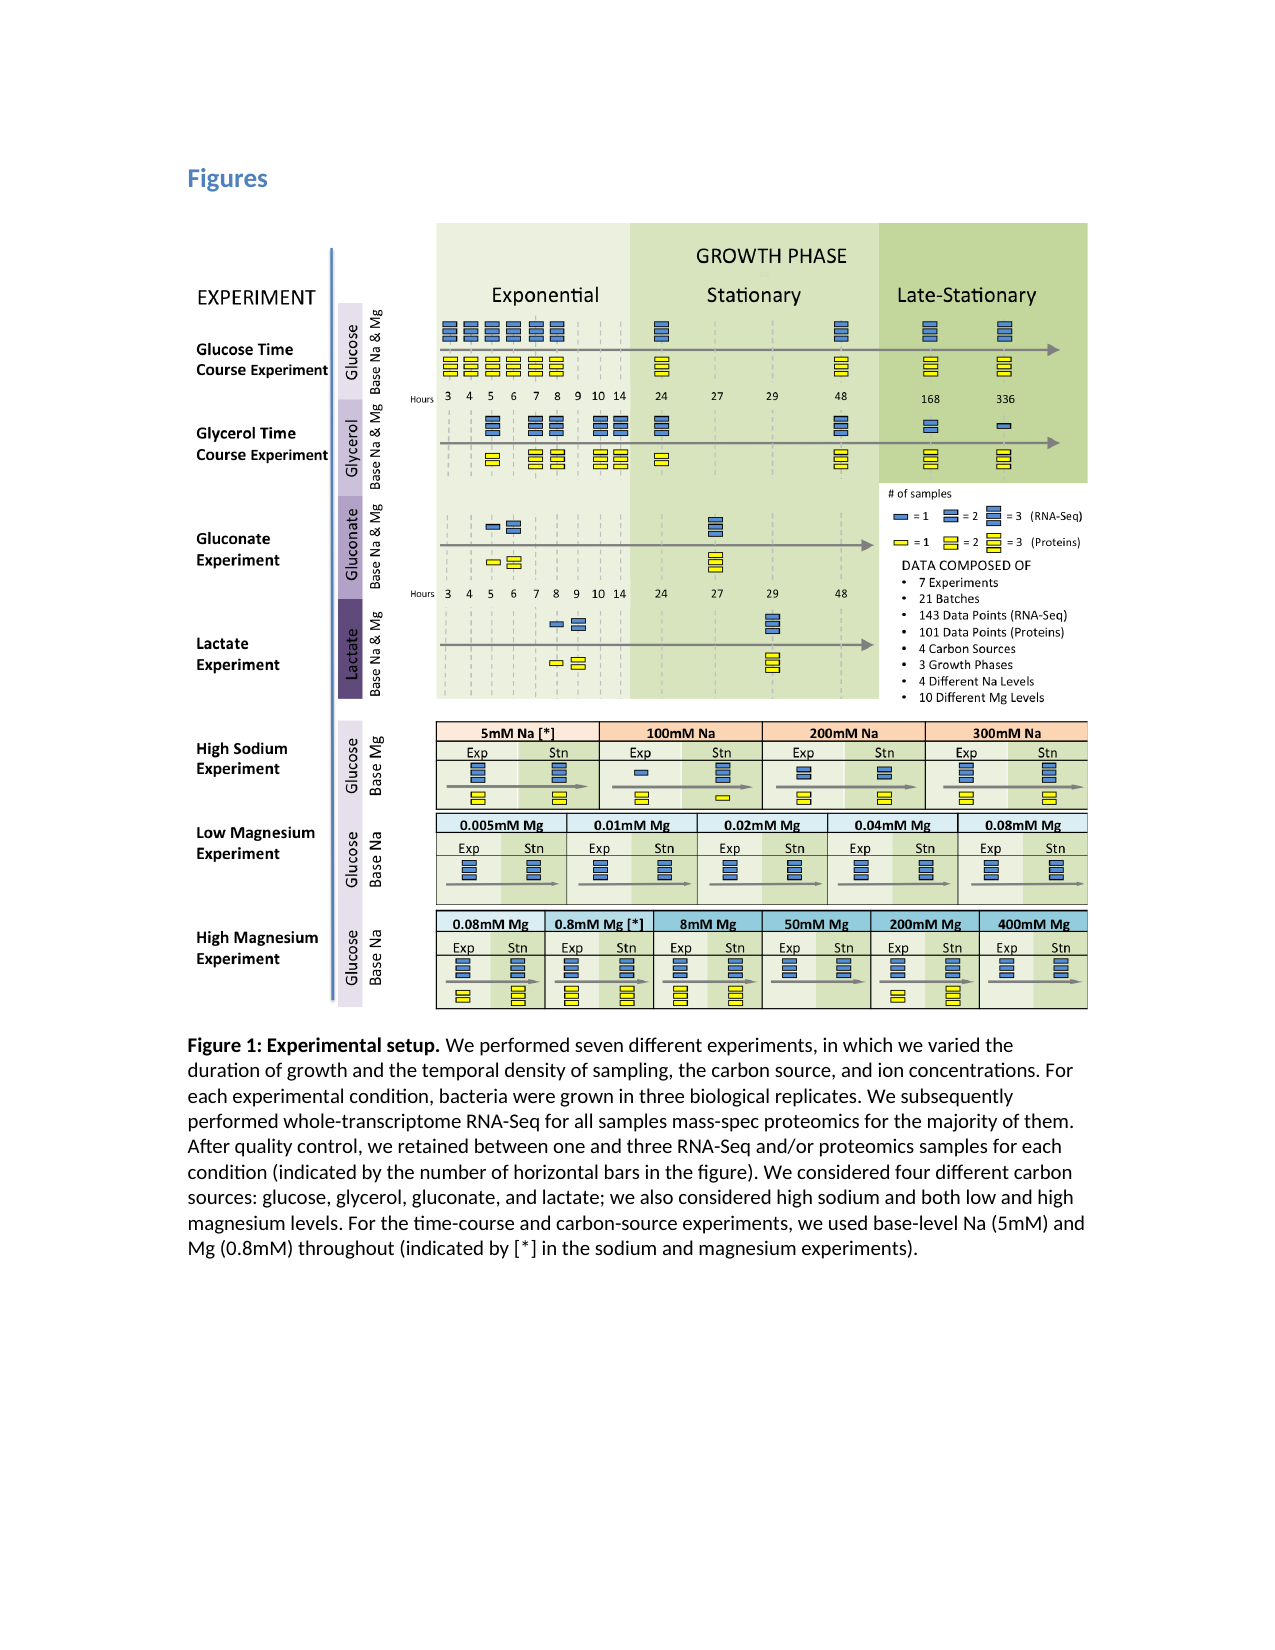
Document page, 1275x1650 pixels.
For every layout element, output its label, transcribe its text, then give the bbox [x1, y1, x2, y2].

text Figure 1: Experimental setup. We performed seven different experiments, in which we varied the duration of growth and the temporal density of sampling, the carbon source, and ion concentrations. For each experimental condition, bacteria were grown in three biological replicates. We subsequently performed whole-transcriptome RNA-Seq for all samples mass-spec proteomics for the majority of them. After quality control, we retained between one and three RNA-Seq and/or proteomics samples for each condition (indicated by the number of horizontal bars in the figure). We considered four different carbon sources: glucose, glycerol, gluconate, and lactate; we also considered high sodium and both low and high magnesium levels. For the time-course and carbon-source experiments, we used base-level Na (5mM) and Mg (0.8mM) throughout (indicated by [*] in the sodium and magnesium experiments). [187, 1011, 1087, 1261]
picture [187, 223, 1088, 1011]
subtitle Figures [187, 161, 1087, 194]
